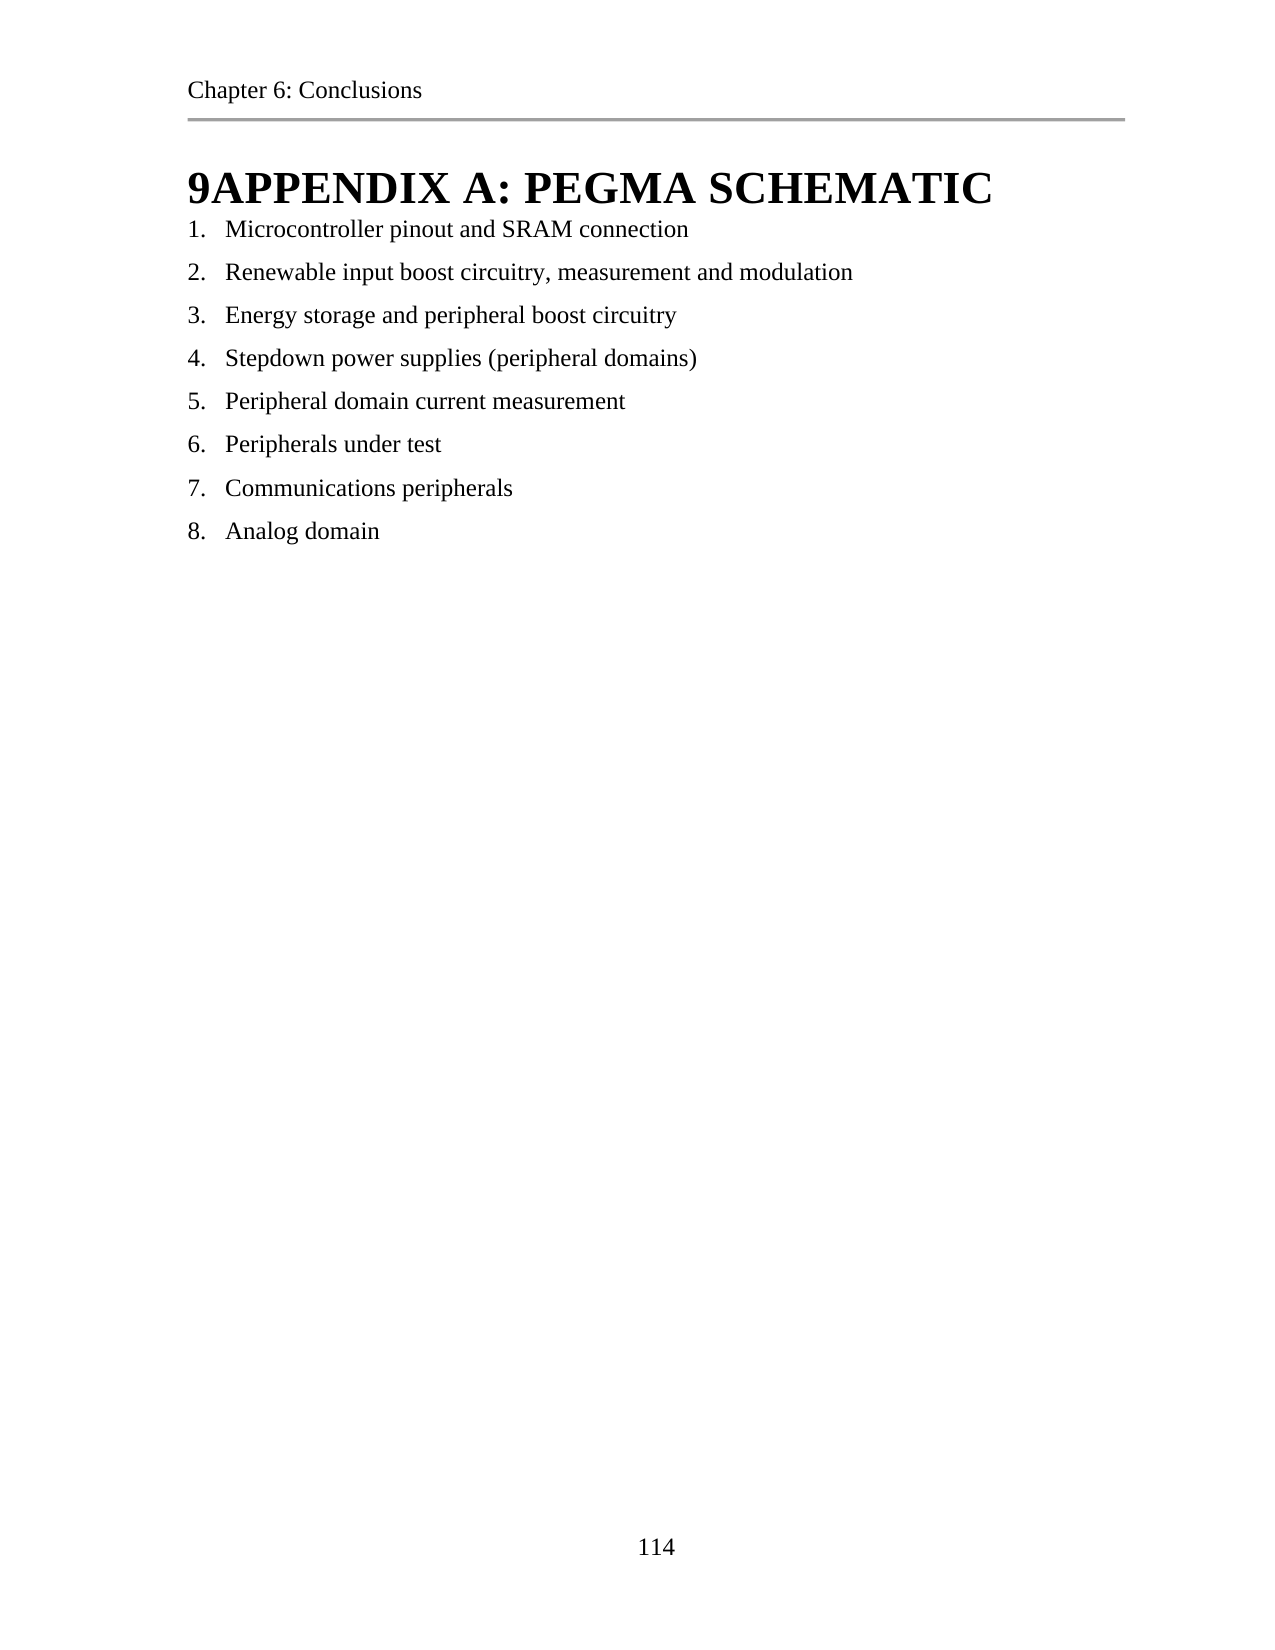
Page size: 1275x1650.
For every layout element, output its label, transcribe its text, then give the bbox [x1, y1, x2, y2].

list Analog domain [187, 516, 1125, 544]
list Peripherals under test [187, 429, 1125, 458]
list Renewable input boost circuitry, measurement and modulation [187, 257, 1125, 286]
list Microcontroller pinout and SRAM connection [187, 214, 1125, 243]
list Communications peripherals [187, 473, 1125, 501]
list Energy storage and peripheral boost circuitry [187, 300, 1125, 329]
subtitle Appendix A: PEGMA Schematic [187, 161, 1125, 214]
list Peripheral domain current measurement [187, 386, 1125, 415]
list Stepdown power supplies (peripheral domains) [187, 343, 1125, 372]
